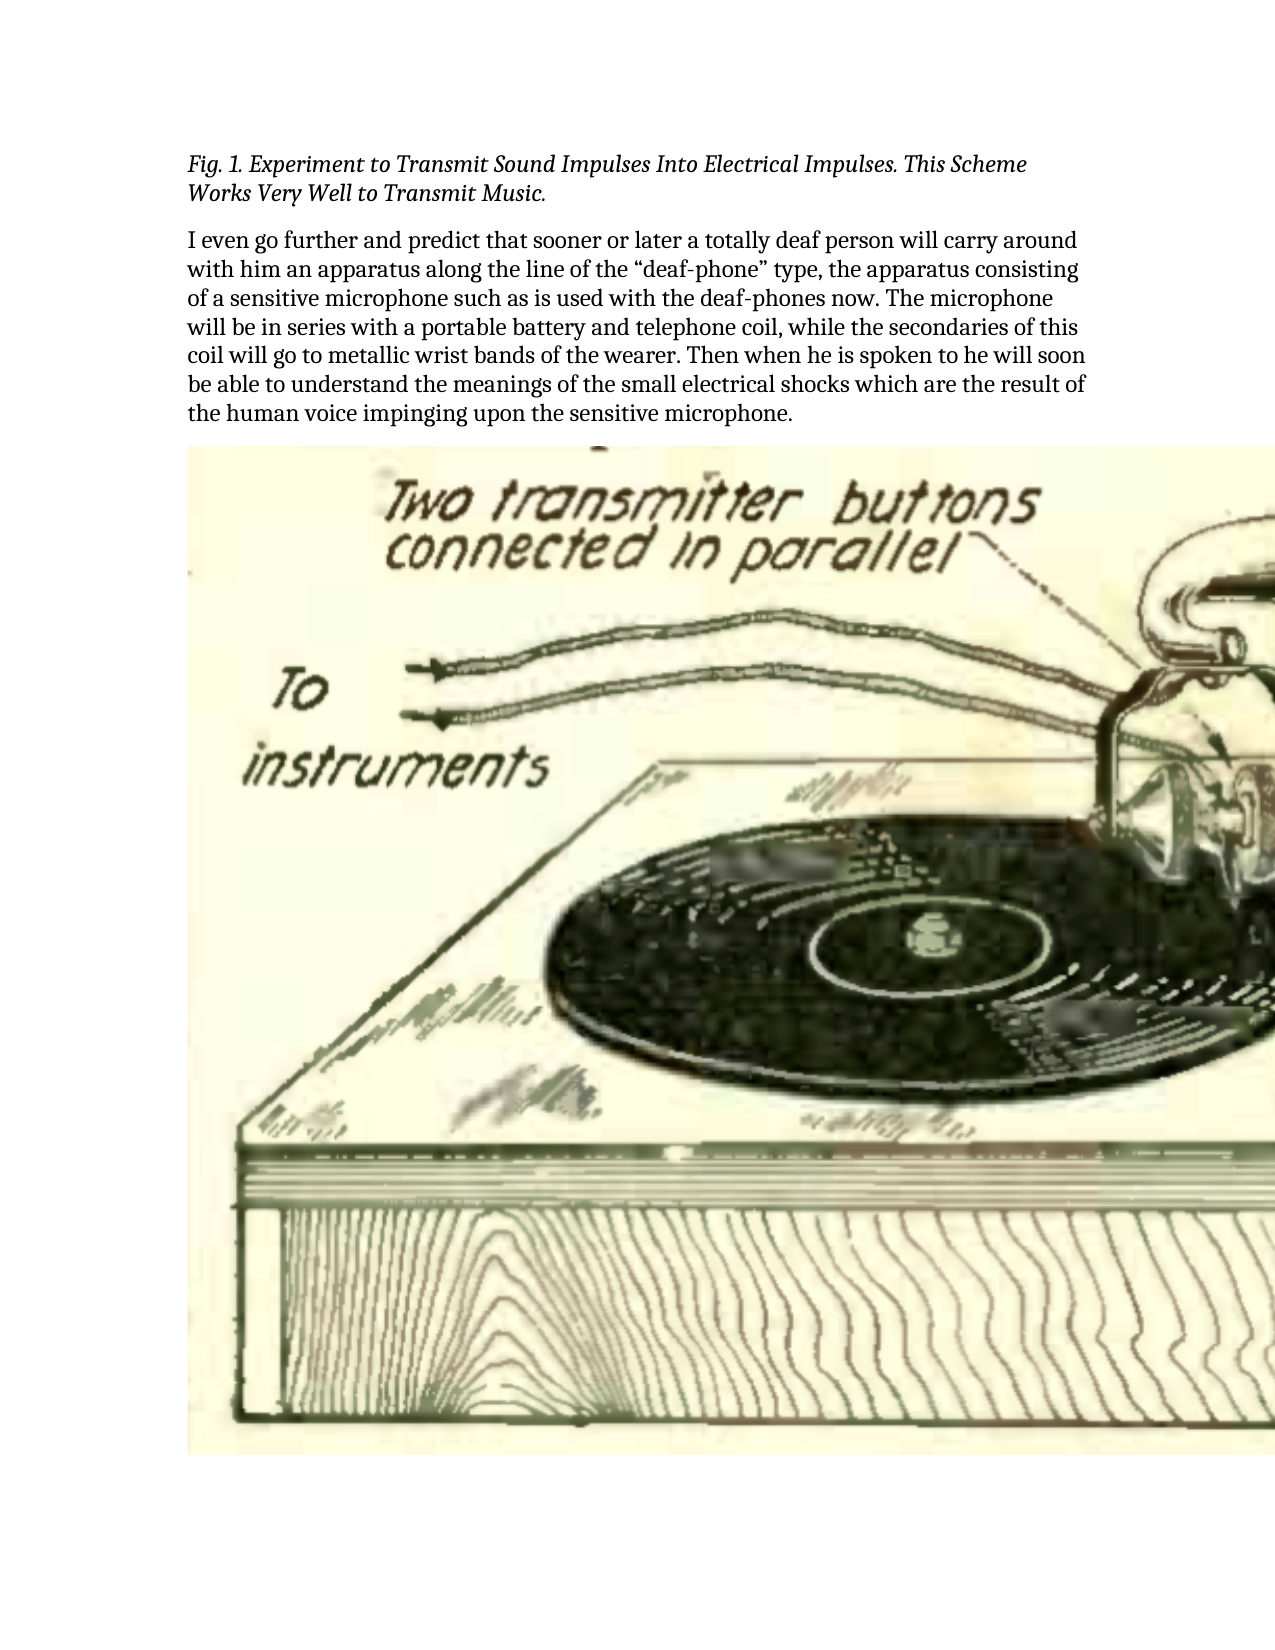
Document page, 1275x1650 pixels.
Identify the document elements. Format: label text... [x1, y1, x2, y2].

text Fig. 1. Experiment to Transmit Sound Impulses Into Electrical Impulses. This Scheme Works Very Well to Transmit Music. [187, 150, 1087, 207]
text I even go further and predict that sooner or later a totally deaf person will carry around with him an apparatus along the line of the “deaf-phone” type, the apparatus consisting of a sensitive microphone such as is used with the deaf-phones now. The microphone will be in series with a portable battery and telephone coil, while the secondaries of this coil will go to metallic wrist bands of the wearer. Then when he is spoken to he will soon be able to understand the meanings of the small electrical shocks which are the result of the human voice impinging upon the sensitive microphone. [187, 226, 1087, 427]
picture [187, 446, 1275, 1455]
